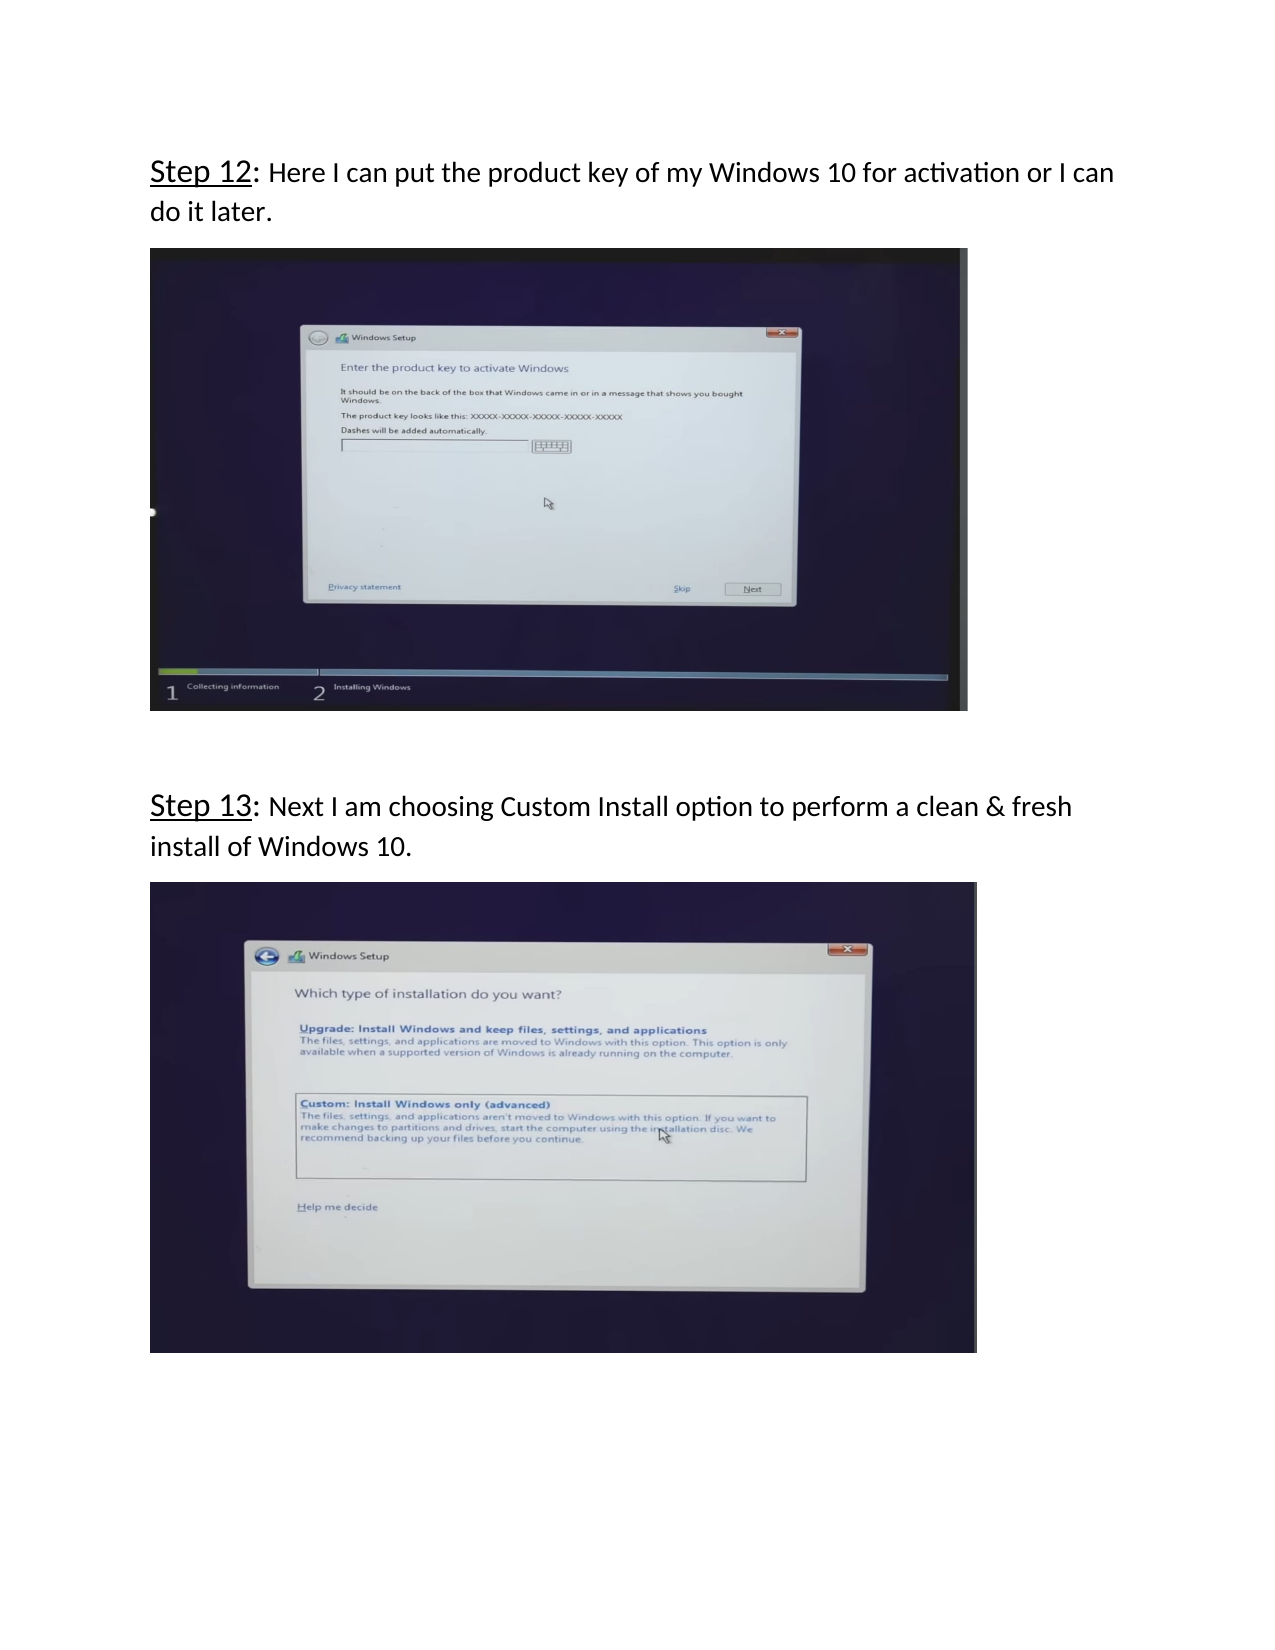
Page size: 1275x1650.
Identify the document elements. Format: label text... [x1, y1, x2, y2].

picture [150, 248, 968, 711]
text Step 12: Here I can put the product key of my Windows 10 for activation or I can do it later. [150, 150, 1125, 229]
text Step 13: Next I am choosing Custom Install option to perform a clean & fresh install of Windows 10. [150, 784, 1125, 863]
picture [150, 882, 977, 1353]
